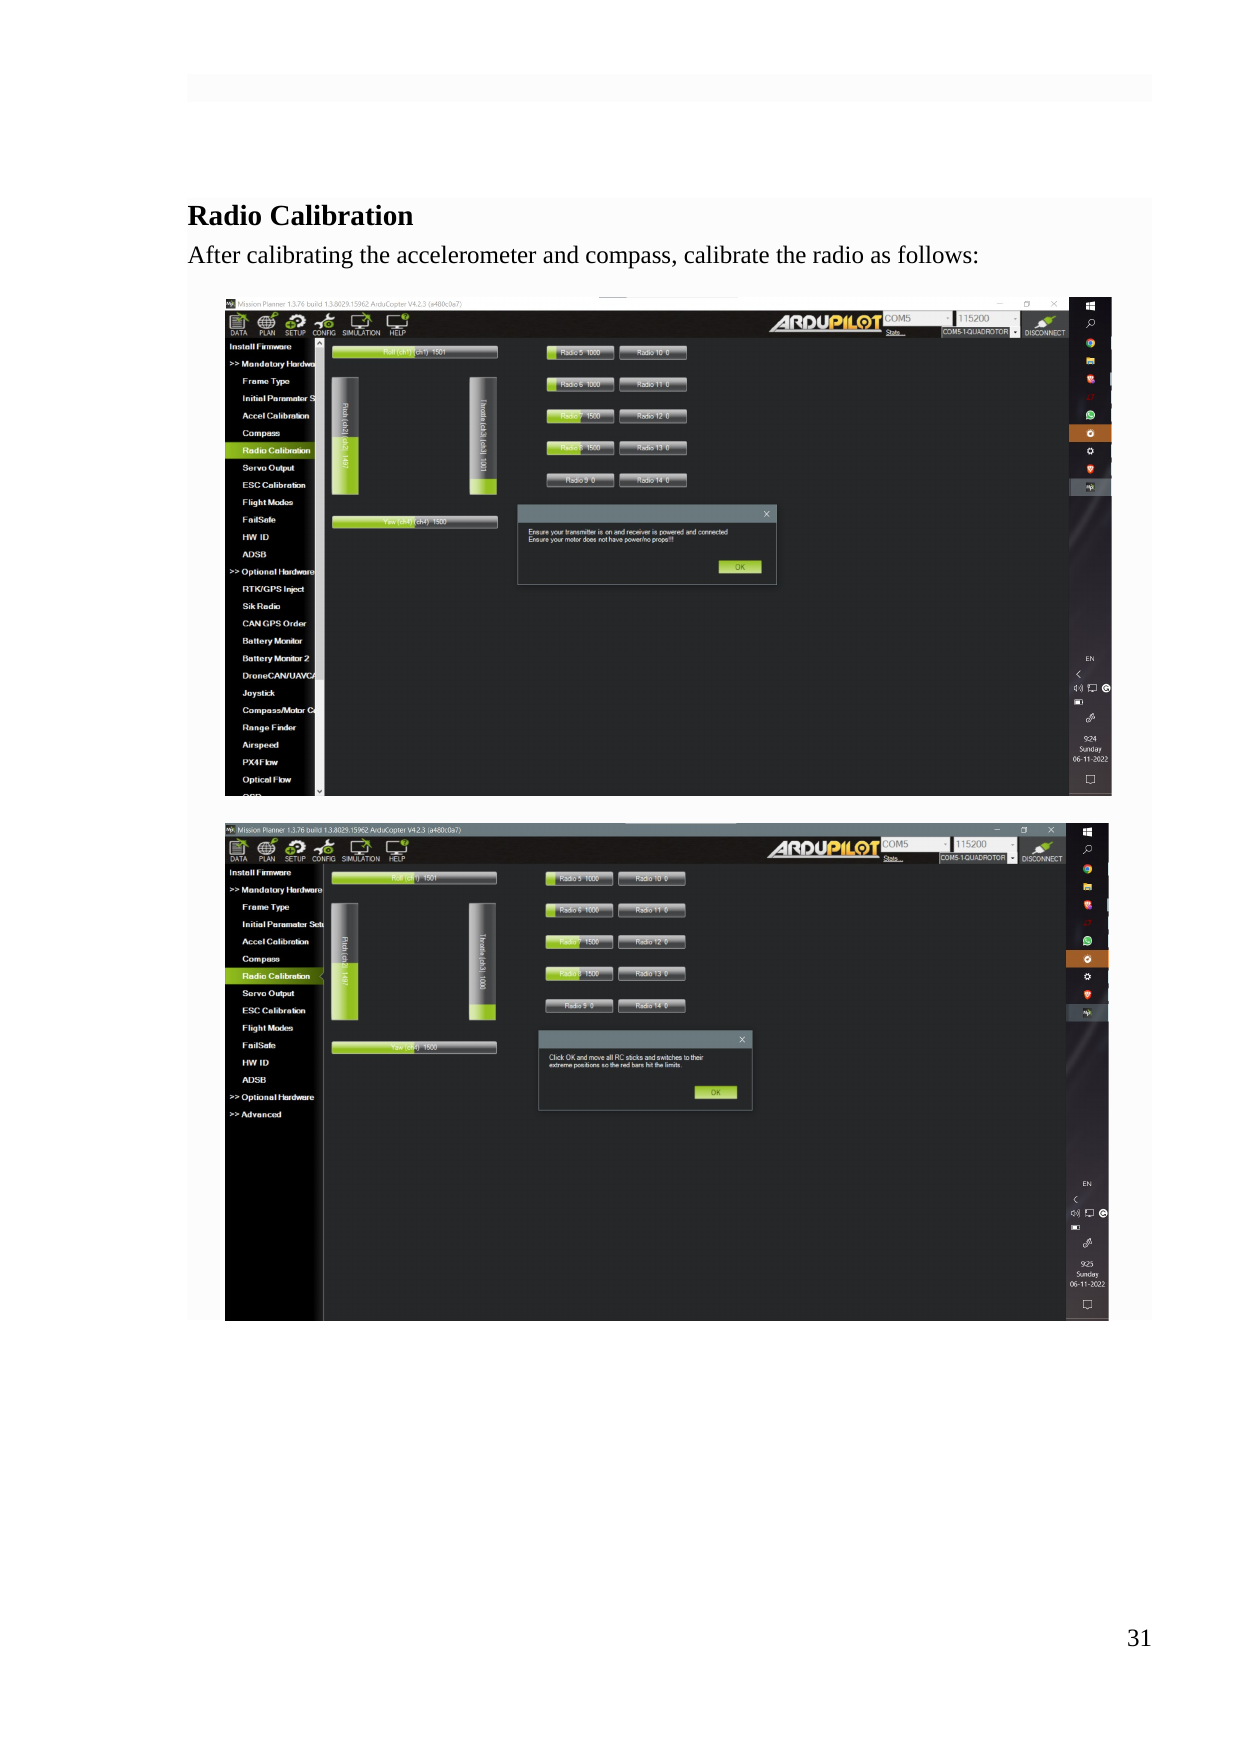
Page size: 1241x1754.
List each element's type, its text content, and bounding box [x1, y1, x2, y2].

subtitle Radio Calibration [187, 198, 1152, 231]
picture [225, 823, 1109, 1321]
picture [225, 297, 1112, 796]
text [187, 240, 1152, 1320]
